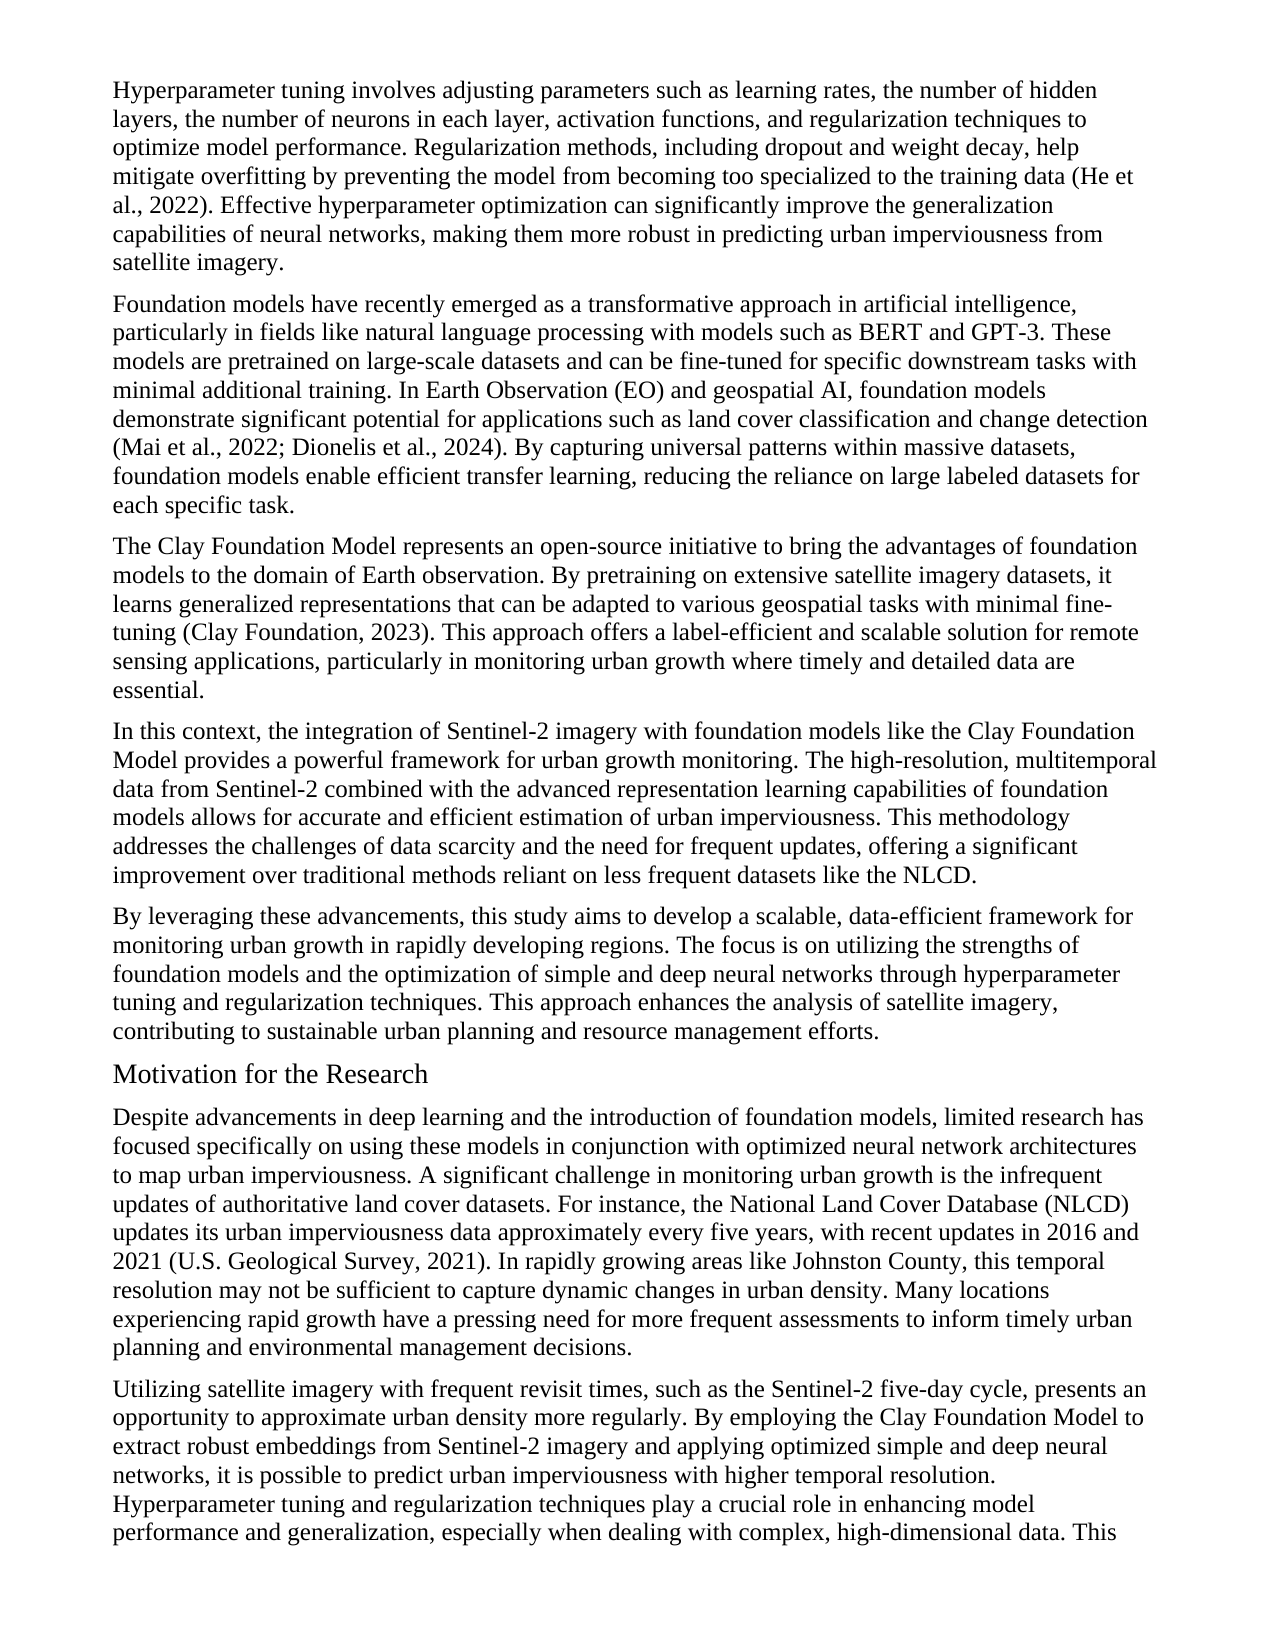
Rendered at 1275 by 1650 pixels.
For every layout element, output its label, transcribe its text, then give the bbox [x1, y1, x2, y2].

text Foundation models have recently emerged as a transformative approach in artificial intelligence, particularly in fields like natural language processing with models such as BERT and GPT-3. These models are pretrained on large-scale datasets and can be fine-tuned for specific downstream tasks with minimal additional training. In Earth Observation (EO) and geospatial AI, foundation models demonstrate significant potential for applications such as land cover classification and change detection (Mai et al., 2022; Dionelis et al., 2024). By capturing universal patterns within massive datasets, foundation models enable efficient transfer learning, reducing the reliance on large labeled datasets for each specific task. [112, 289, 1162, 519]
text Despite advancements in deep learning and the introduction of foundation models, limited research has focused specifically on using these models in conjunction with optimized neural network architectures to map urban imperviousness. A significant challenge in monitoring urban growth is the infrequent updates of authoritative land cover datasets. For instance, the National Land Cover Database (NLCD) updates its urban imperviousness data approximately every five years, with recent updates in 2016 and 2021 (U.S. Geological Survey, 2021). In rapidly growing areas like Johnston County, this temporal resolution may not be sufficient to capture dynamic changes in urban density. Many locations experiencing rapid growth have a pressing need for more frequent assessments to inform timely urban planning and environmental management decisions. [112, 1102, 1162, 1361]
text Hyperparameter tuning involves adjusting parameters such as learning rates, the number of hidden layers, the number of neurons in each layer, activation functions, and regularization techniques to optimize model performance. Regularization methods, including dropout and weight decay, help mitigate overfitting by preventing the model from becoming too specialized to the training data (He et al., 2022). Effective hyperparameter optimization can significantly improve the generalization capabilities of neural networks, making them more robust in predicting urban imperviousness from satellite imagery. [112, 75, 1162, 276]
subtitle Motivation for the Research [112, 1057, 1162, 1090]
text The Clay Foundation Model represents an open-source initiative to bring the advantages of foundation models to the domain of Earth observation. By pretraining on extensive satellite imagery datasets, it learns generalized representations that can be adapted to various geospatial tasks with minimal fine-tuning (Clay Foundation, 2023). This approach offers a label-efficient and scalable solution for remote sensing applications, particularly in monitoring urban growth where timely and detailed data are essential. [112, 531, 1162, 704]
text In this context, the integration of Sentinel-2 imagery with foundation models like the Clay Foundation Model provides a powerful framework for urban growth monitoring. The high-resolution, multitemporal data from Sentinel-2 combined with the advanced representation learning capabilities of foundation models allows for accurate and efficient estimation of urban imperviousness. This methodology addresses the challenges of data scarcity and the need for frequent updates, offering a significant improvement over traditional methods reliant on less frequent datasets like the NLCD. [112, 716, 1162, 889]
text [112, 1374, 1162, 1546]
text By leveraging these advancements, this study aims to develop a scalable, data-efficient framework for monitoring urban growth in rapidly developing regions. The focus is on utilizing the strengths of foundation models and the optimization of simple and deep neural networks through hyperparameter tuning and regularization techniques. This approach enhances the analysis of satellite imagery, contributing to sustainable urban planning and resource management efforts. [112, 901, 1162, 1045]
